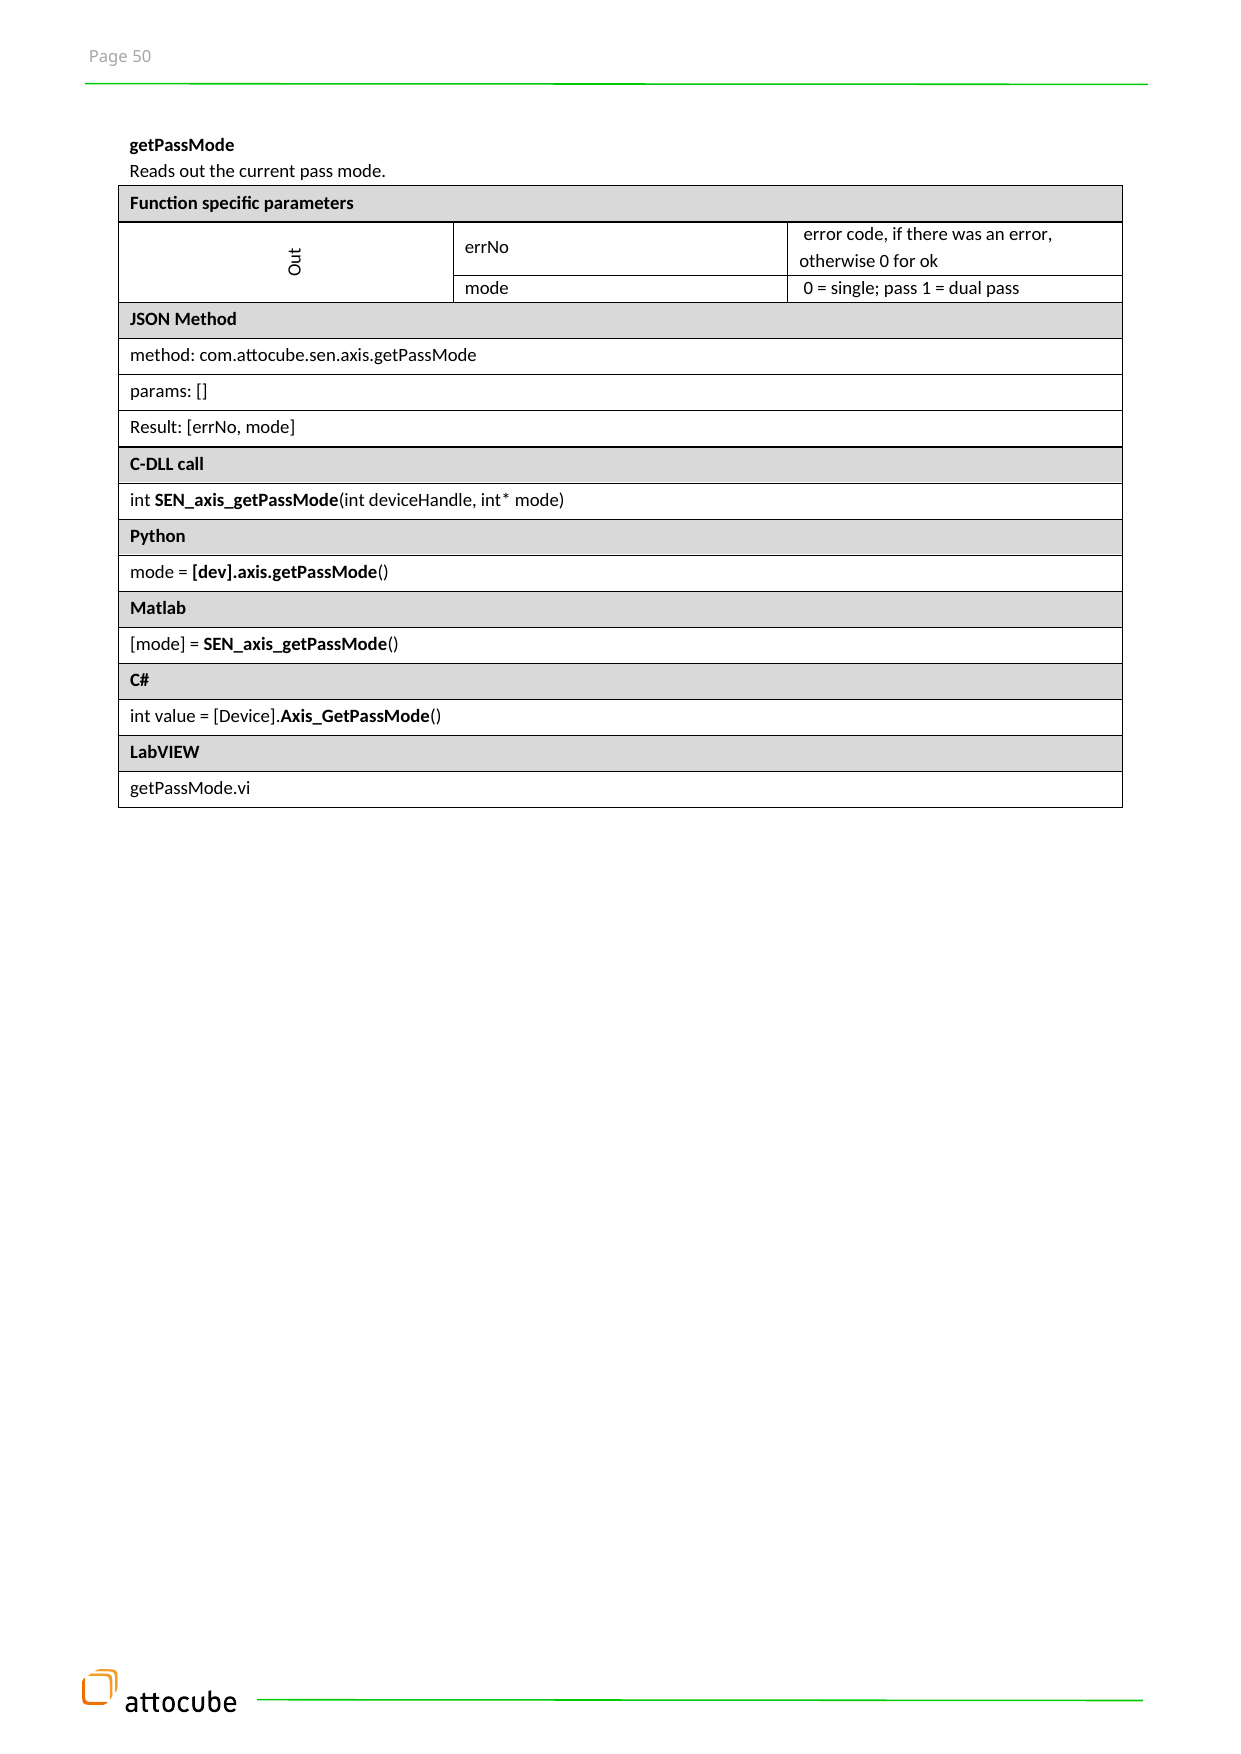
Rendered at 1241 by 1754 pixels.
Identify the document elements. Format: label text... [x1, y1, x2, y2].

table_header C# [119, 664, 1122, 699]
table_cell params: [] [119, 375, 1122, 410]
table_header C-DLL call [119, 448, 1122, 482]
table_header Function specific parameters [119, 186, 1122, 221]
table_header Python [119, 520, 1122, 554]
table_cell 0 = single; pass 1 = dual pass [788, 276, 1122, 302]
table_header int SEN_axis_getPassMode(int deviceHandle, int* mode) [119, 484, 1122, 518]
table_header errNo [454, 223, 787, 275]
table_header int value = [Device].Axis_GetPassMode() [119, 700, 1122, 735]
table_cell Result: [errNo, mode] [119, 411, 1122, 446]
table_header [mode] = SEN_axis_getPassMode() [119, 628, 1122, 663]
table_header Matlab [119, 592, 1122, 627]
table_header getPassMode Reads out the current pass mode. [118, 133, 1122, 185]
table_header Out [119, 223, 453, 302]
table_header error code, if there was an error, otherwise 0 for ok [788, 223, 1122, 275]
table_cell mode [454, 276, 787, 302]
table_header getPassMode.vi [119, 772, 1122, 807]
table_header JSON Method [119, 303, 1122, 338]
picture [68, 1663, 248, 1716]
table_header method: com.attocube.sen.axis.getPassMode [119, 339, 1122, 374]
table_header mode = [dev].axis.getPassMode() [119, 556, 1122, 591]
table_header LabVIEW [119, 736, 1122, 771]
